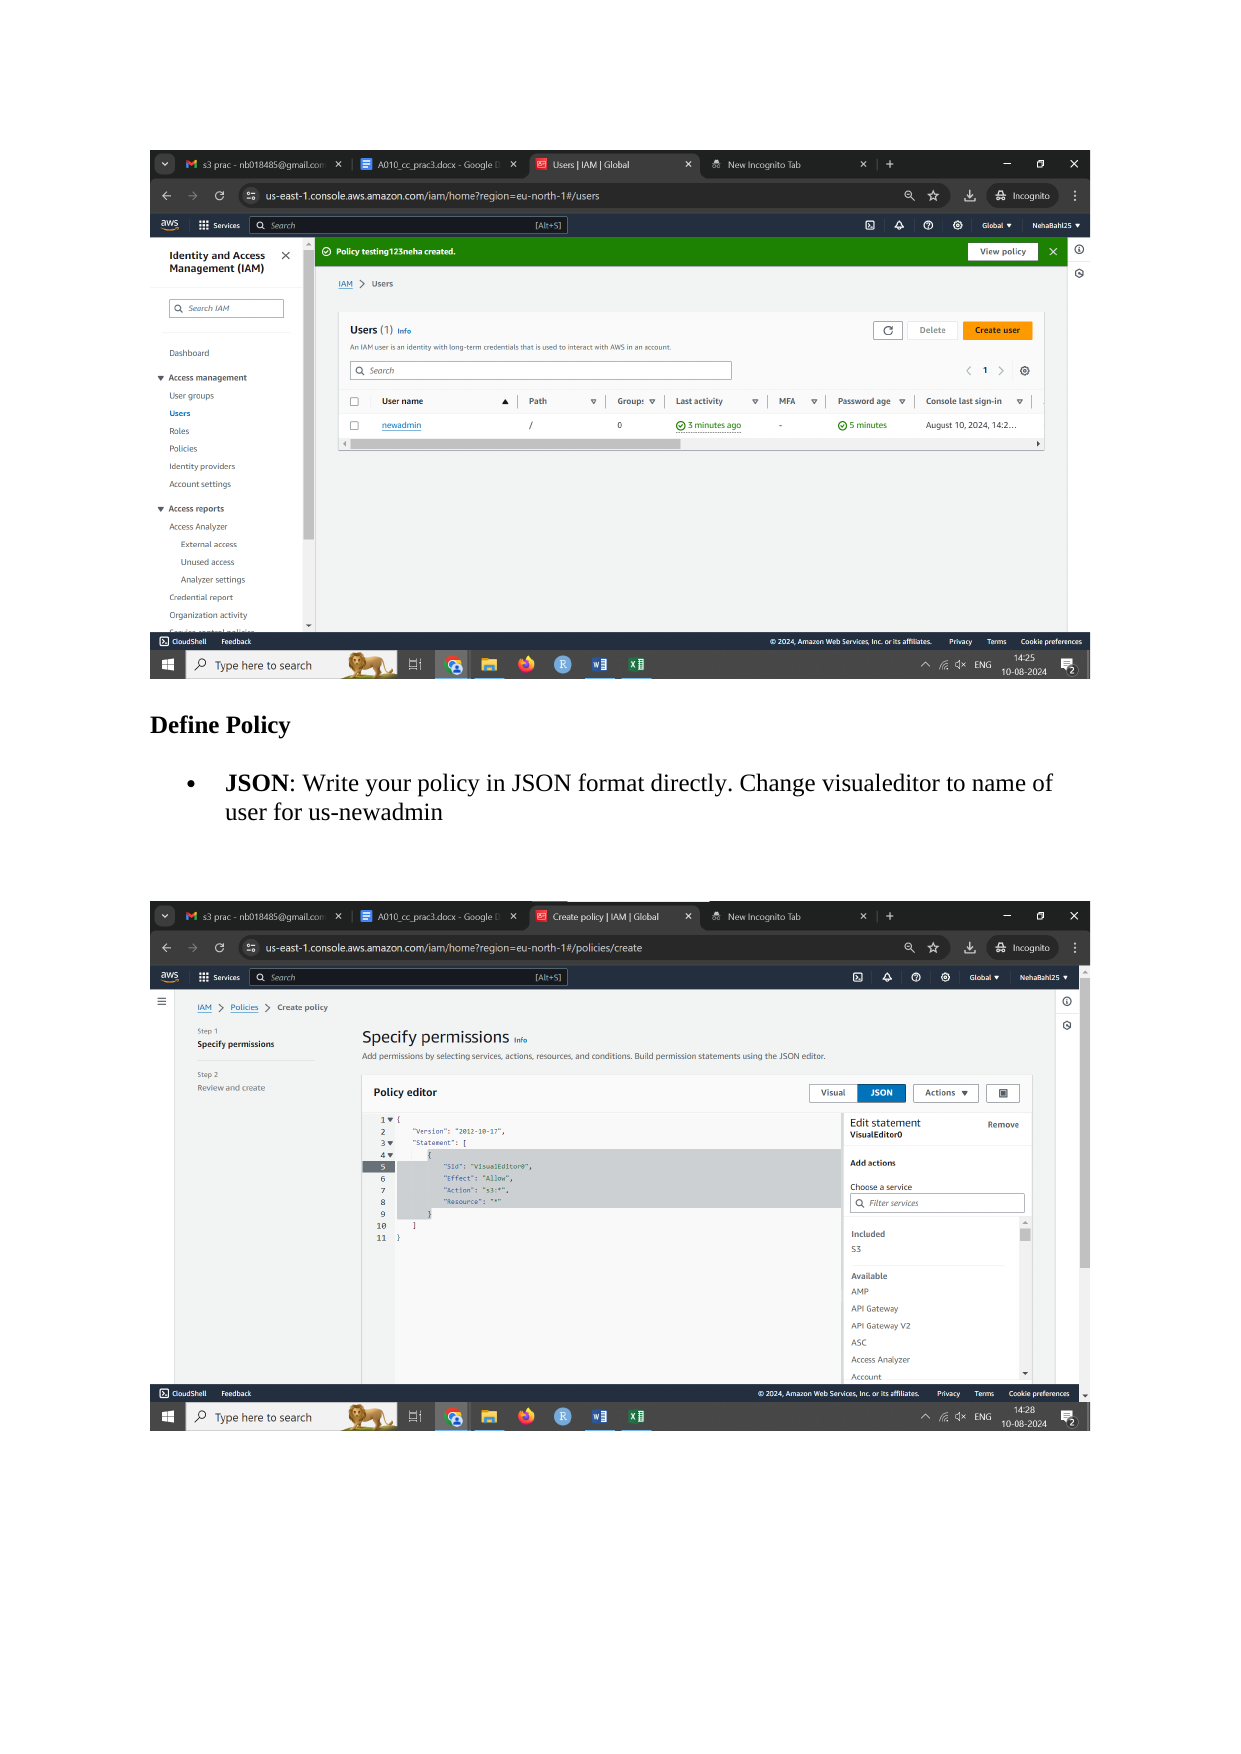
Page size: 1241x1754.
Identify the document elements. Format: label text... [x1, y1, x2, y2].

picture [150, 901, 1091, 1431]
text Define Policy [150, 710, 1090, 739]
picture [150, 150, 1091, 679]
list JSON: Write your policy in JSON format directly. Change visualeditor to name of user for us-newadmin [187, 768, 1090, 826]
